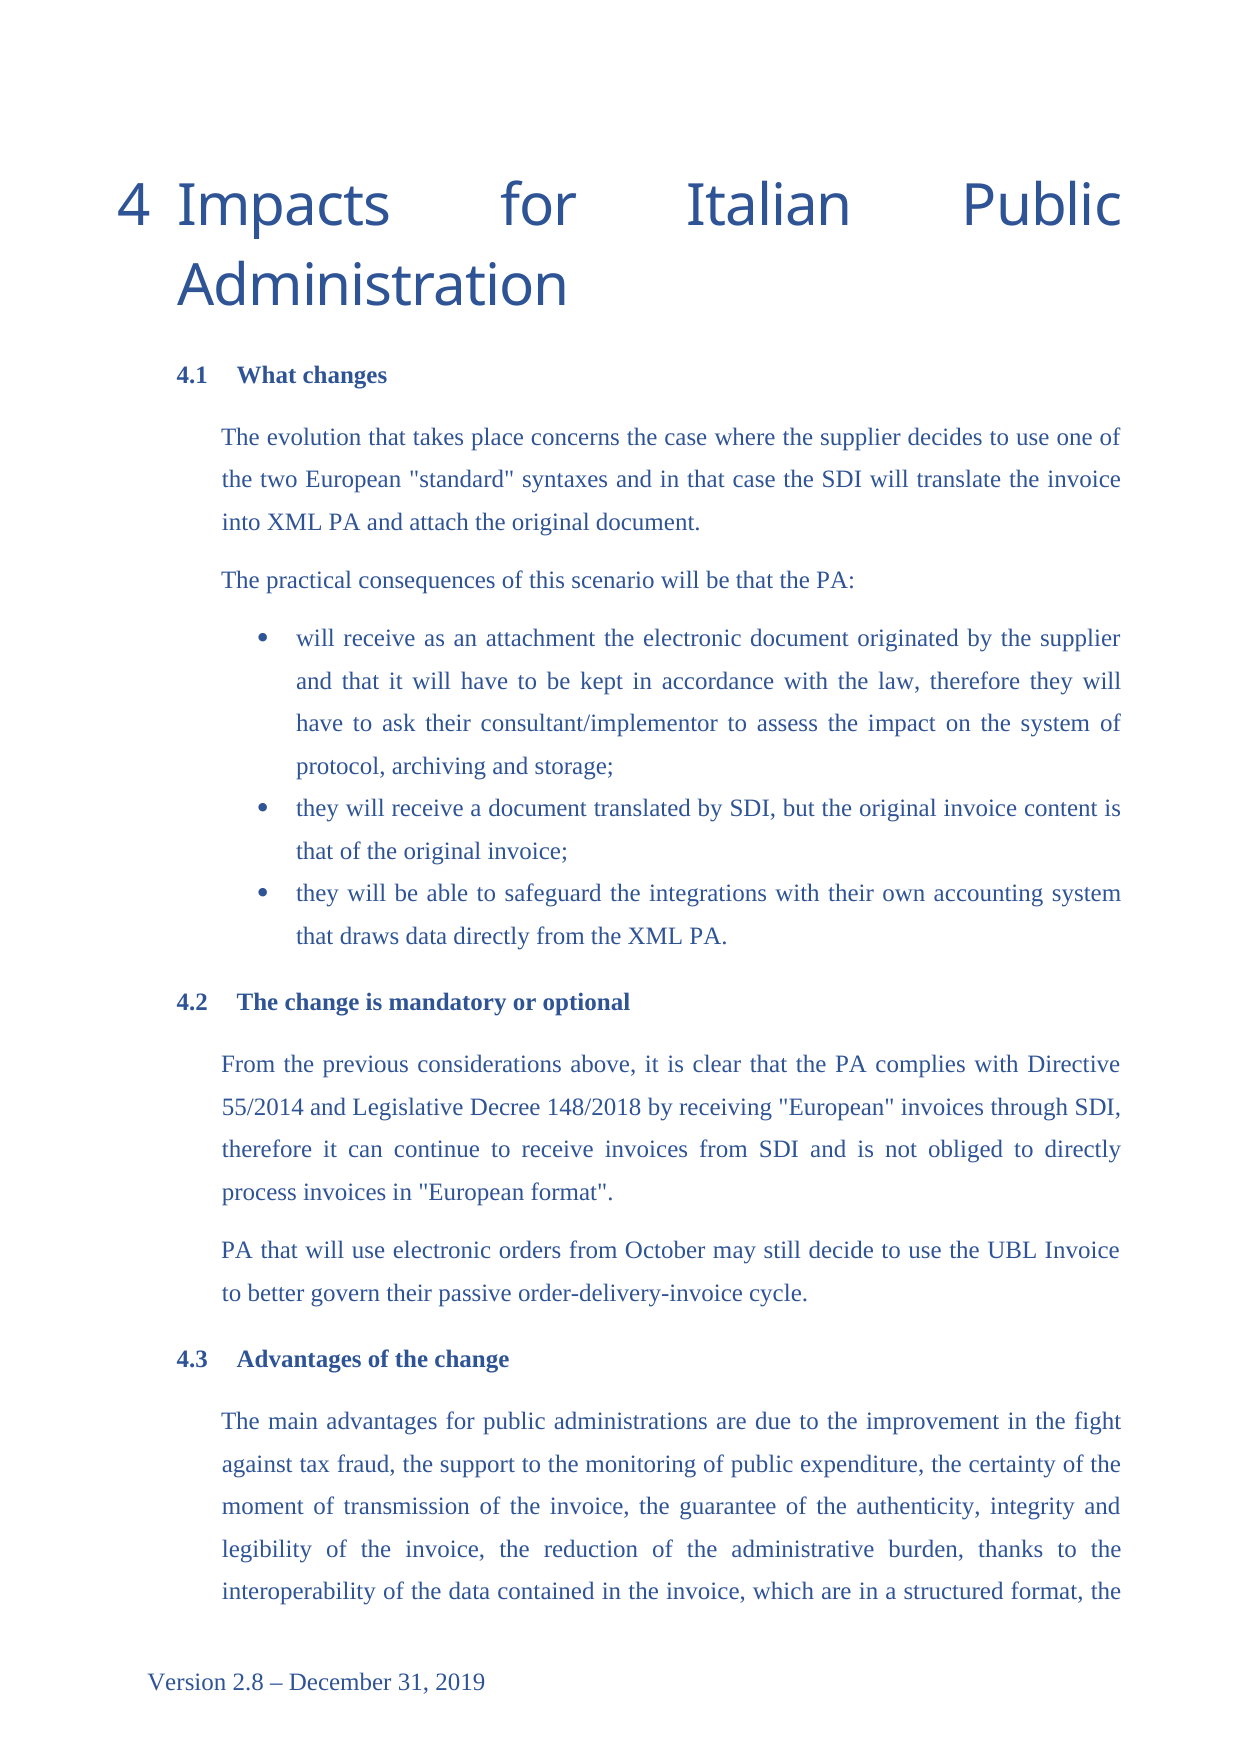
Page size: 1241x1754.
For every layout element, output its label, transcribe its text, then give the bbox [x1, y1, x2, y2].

list they will receive a document translated by SDI, but the original invoice content is that of the original invoice; [258, 779, 1122, 864]
subtitle What changes [176, 360, 1122, 388]
list they will be able to safeguard the integrations with their own accounting system that draws data directly from the XML PA. [258, 864, 1122, 949]
text The evolution that takes place concerns the case where the supplier decides to use one of the two European "standard" syntaxes and in that case the SDI will translate the invoice into XML PA and attach the original document. [221, 408, 1122, 536]
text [221, 1392, 1122, 1605]
subtitle Advantages of the change [176, 1344, 1122, 1373]
subtitle Impacts for Italian Public Administration [117, 163, 1122, 322]
subtitle The change is mandatory or optional [176, 987, 1122, 1016]
text From the previous considerations above, it is clear that the PA complies with Directive 55/2014 and Legislative Decree 148/2018 by receiving "European" invoices through SDI, therefore it can continue to receive invoices from SDI and is not obliged to directly process invoices in "European format". [221, 1036, 1122, 1206]
list will receive as an attachment the electronic document originated by the supplier and that it will have to be kept in accordance with the law, therefore they will have to ask their consultant/implementor to assess the impact on the system of protocol, archiving and storage; [258, 609, 1122, 779]
text PA that will use electronic orders from October may still decide to use the UBL Invoice to better govern their passive order-delivery-invoice cycle. [221, 1221, 1122, 1306]
text The practical consequences of this scenario will be that the PA: [221, 551, 1122, 594]
